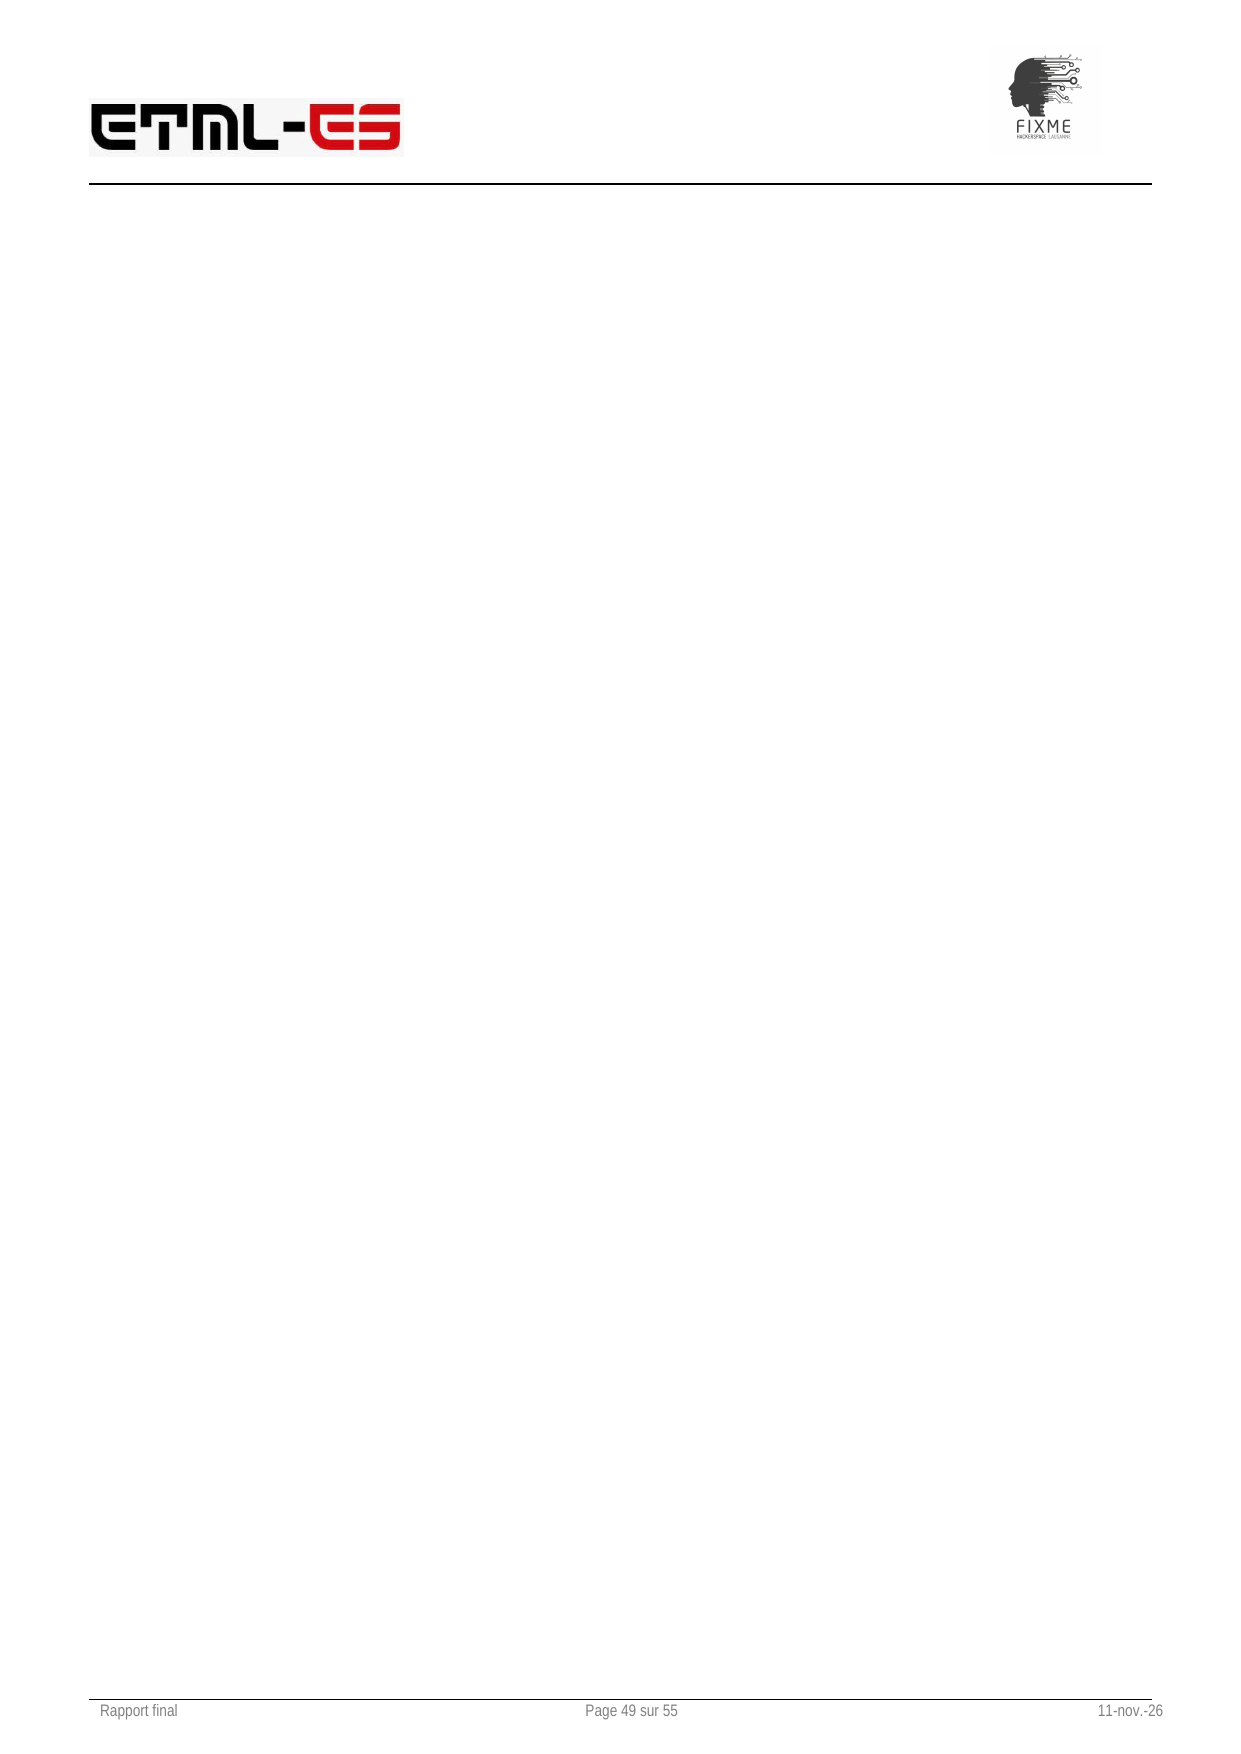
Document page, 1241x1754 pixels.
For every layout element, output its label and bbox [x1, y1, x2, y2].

picture [88, 98, 405, 157]
picture [988, 44, 1104, 157]
